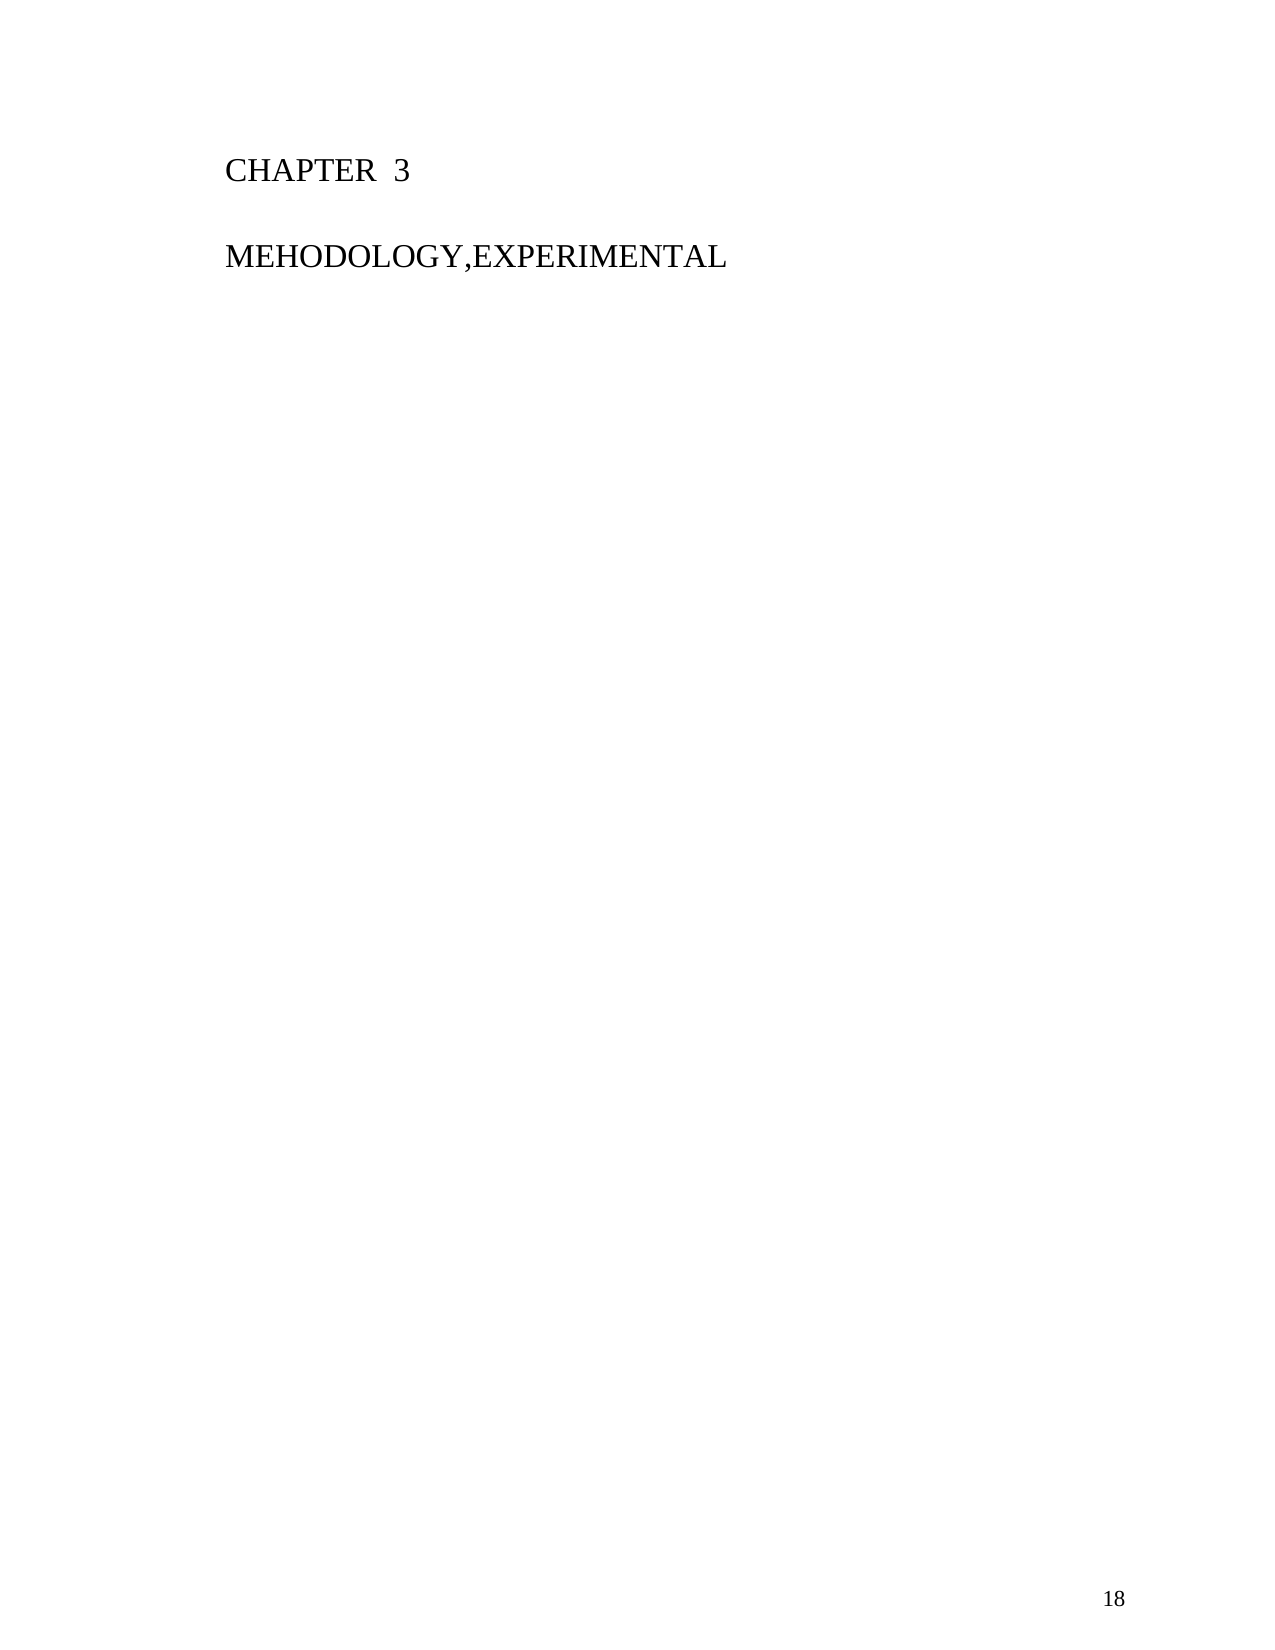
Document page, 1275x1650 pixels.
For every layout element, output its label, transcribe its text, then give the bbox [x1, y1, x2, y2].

text MEHODOLOGY,EXPERIMENTAL [225, 237, 1135, 275]
text CHAPTER 3 [225, 150, 1135, 188]
